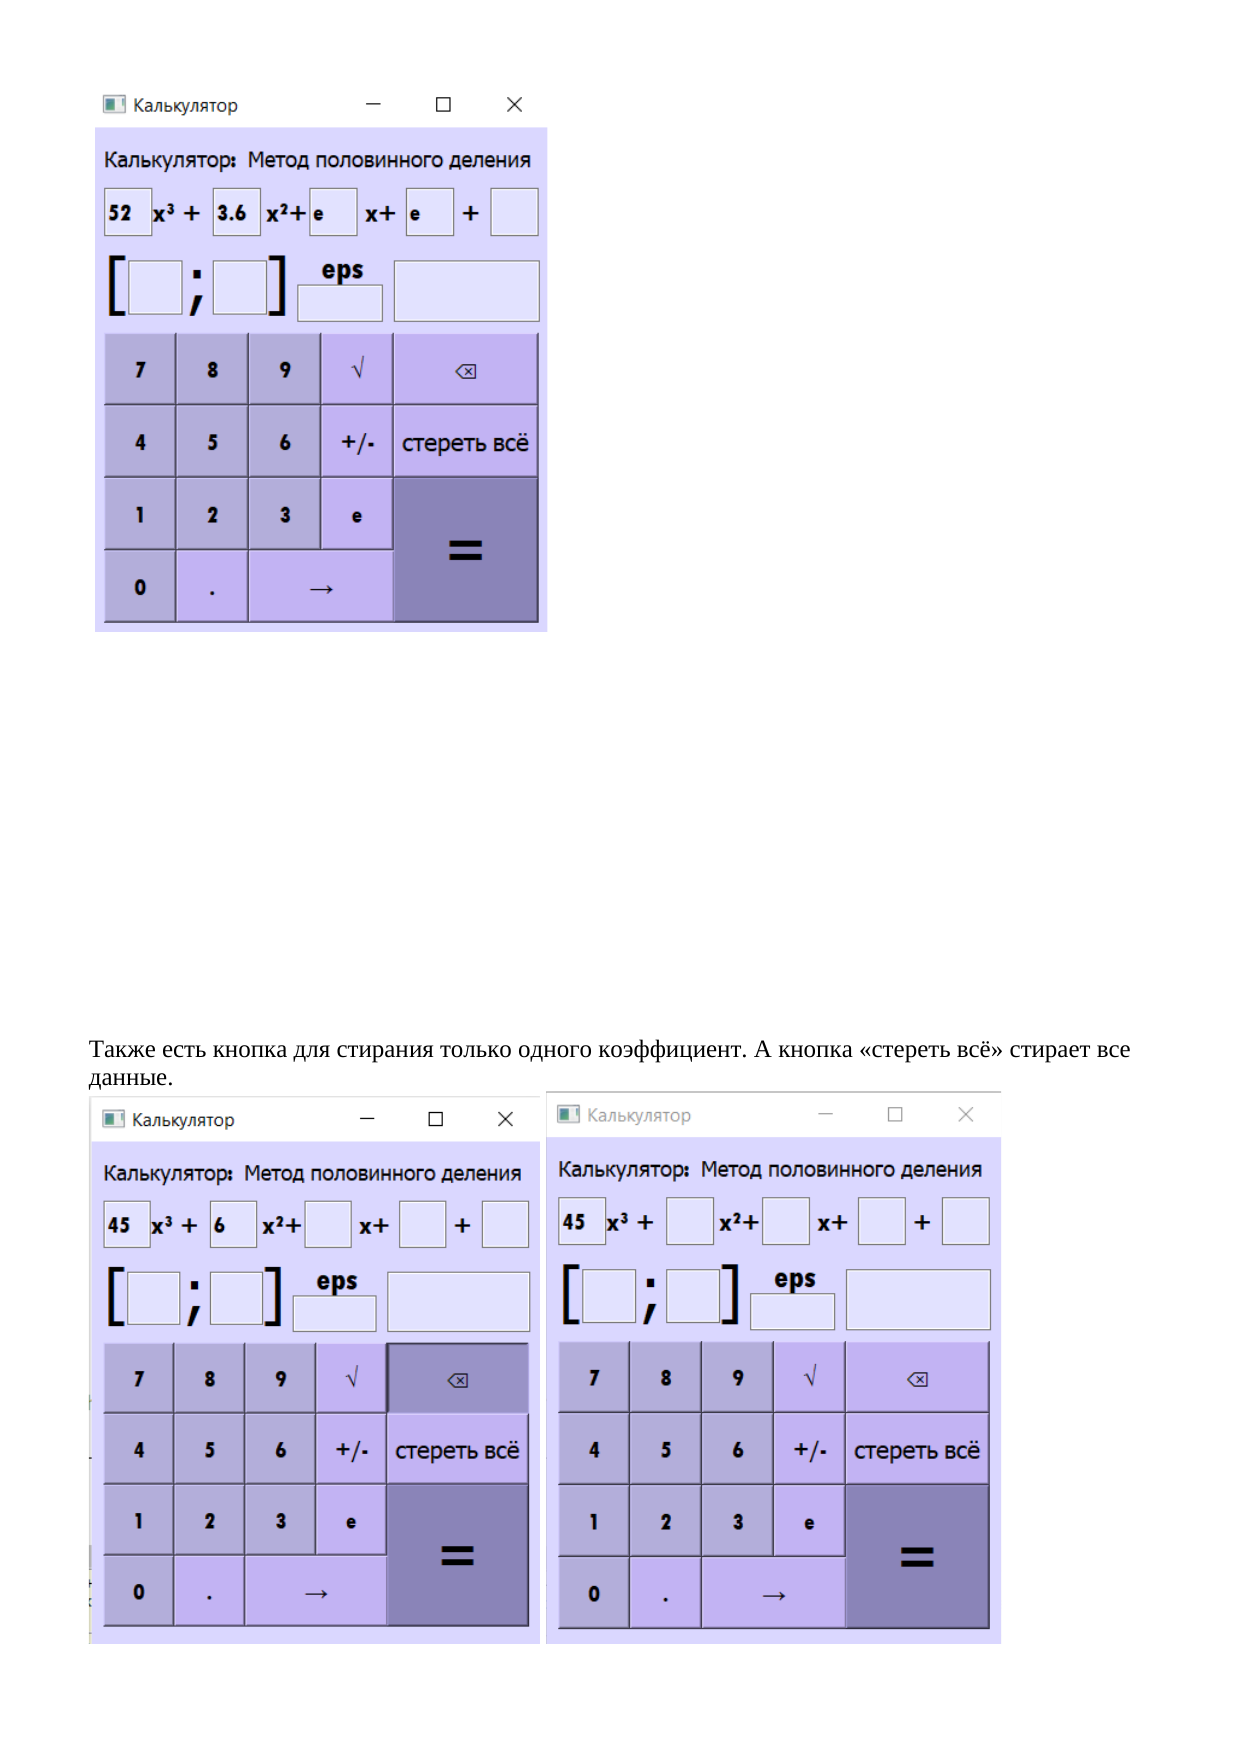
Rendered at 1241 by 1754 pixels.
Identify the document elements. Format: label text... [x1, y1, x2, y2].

text Также есть кнопка для стирания только одного коэффициент. А кнопка «стереть всё» стирает все данные. [89, 1034, 1152, 1091]
picture [95, 88, 548, 632]
picture [88, 1096, 540, 1644]
picture [546, 1091, 1002, 1644]
